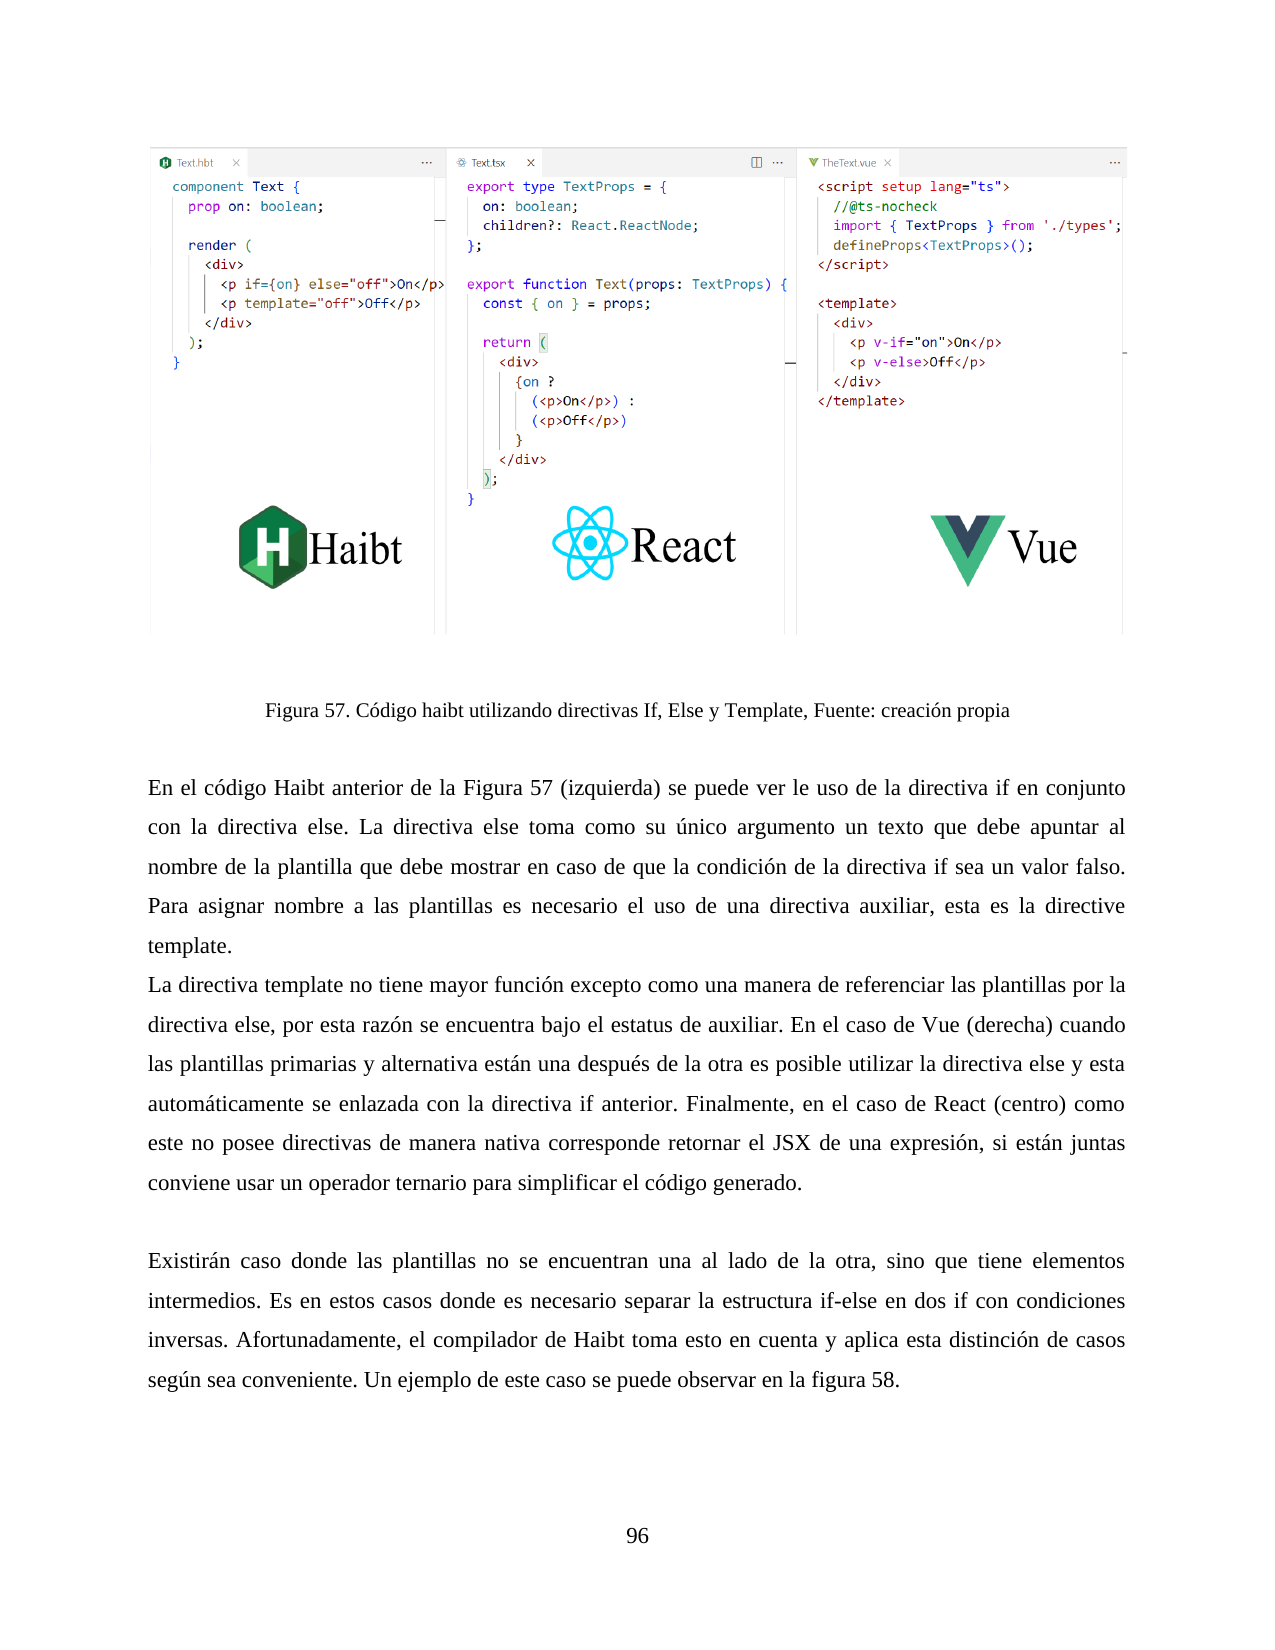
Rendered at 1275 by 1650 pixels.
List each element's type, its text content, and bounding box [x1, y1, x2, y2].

text La directiva template no tiene mayor función excepto como una manera de referenciar las plantillas por la directiva else, por esta razón se encuentra bajo el estatus de auxiliar. En el caso de Vue (derecha) cuando las plantillas primarias y alternativa están una después de la otra es posible utilizar la directiva else y esta automáticamente se enlazada con la directiva if anterior. Finalmente, en el caso de React (centro) como este no posee directivas de manera nativa corresponde retornar el JSX de una expresión, si están juntas conviene usar un operador ternario para simplificar el código generado. [148, 971, 1127, 1195]
text Figura 57. Código haibt utilizando directivas If, Else y Template, Fuente: creación propia [148, 698, 1127, 722]
text Existirán caso donde las plantillas no se encuentran una al lado de la otra, sino que tiene elementos intermedios. Es en estos casos donde es necesario separar la estructura if-else en dos if con condiciones inversas. Afortunadamente, el compilador de Haibt toma esto en cuenta y aplica esta distinción de casos según sea conveniente. Un ejemplo de este caso se puede observar en la figura 58. [148, 1248, 1127, 1392]
text En el código Haibt anterior de la Figura 57 (izquierda) se puede ver le uso de la directiva if en conjunto con la directiva else. La directiva else toma como su único argumento un texto que debe apuntar al nombre de la plantilla que debe mostrar en caso de que la condición de la directiva if sea un valor falso. Para asignar nombre a las plantillas es necesario el uso de una directiva auxiliar, esta es la directive template. [148, 774, 1127, 958]
picture [147, 147, 1128, 646]
